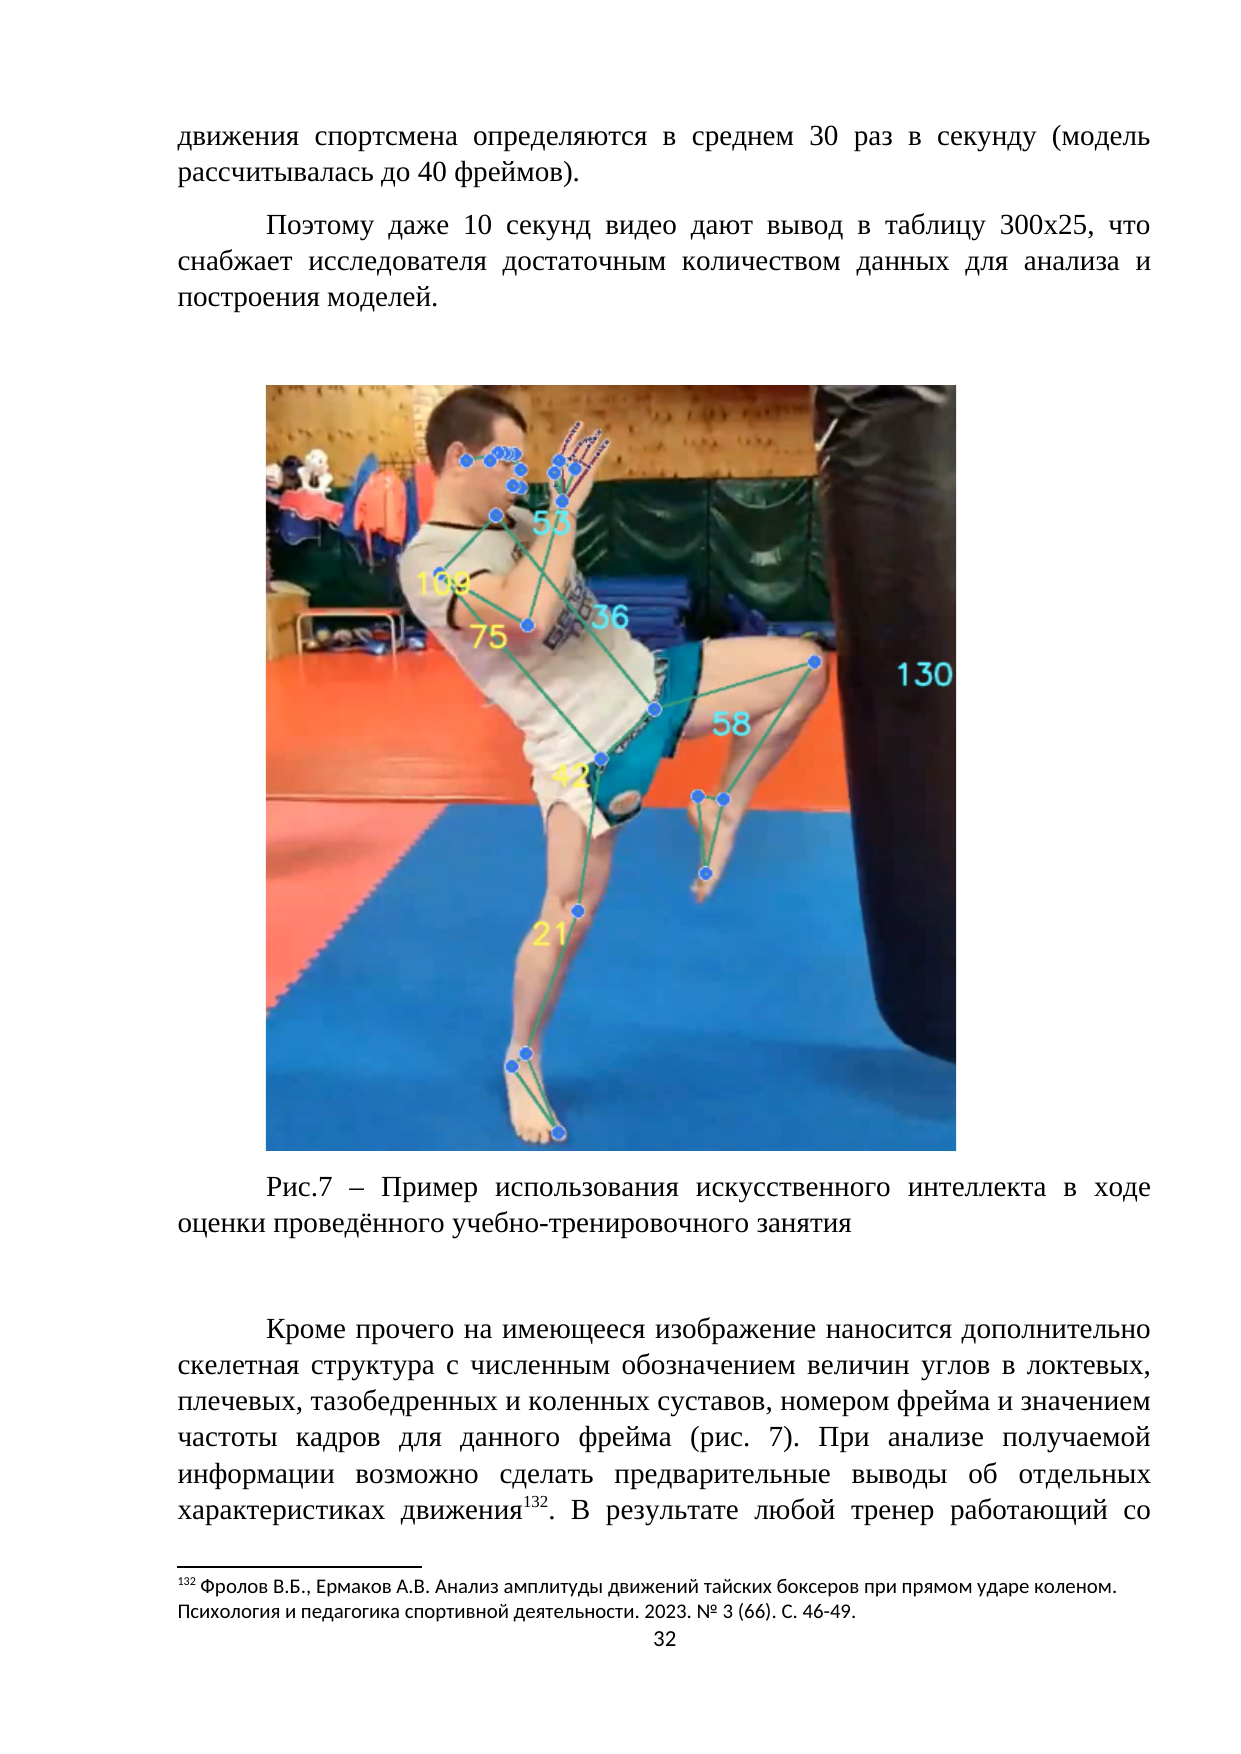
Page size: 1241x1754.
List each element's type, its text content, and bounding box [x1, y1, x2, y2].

picture [265, 385, 957, 1151]
text Рис.7 – Пример использования искусственного интеллекта в ходе оценки проведённого учебно-тренировочного занятия [177, 1169, 1152, 1239]
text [177, 118, 1152, 188]
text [177, 1311, 1152, 1525]
text Поэтому даже 10 секунд видео дают вывод в таблицу 300х25, что снабжает исследователя достаточным количеством данных для анализа и построения моделей. [177, 207, 1152, 313]
